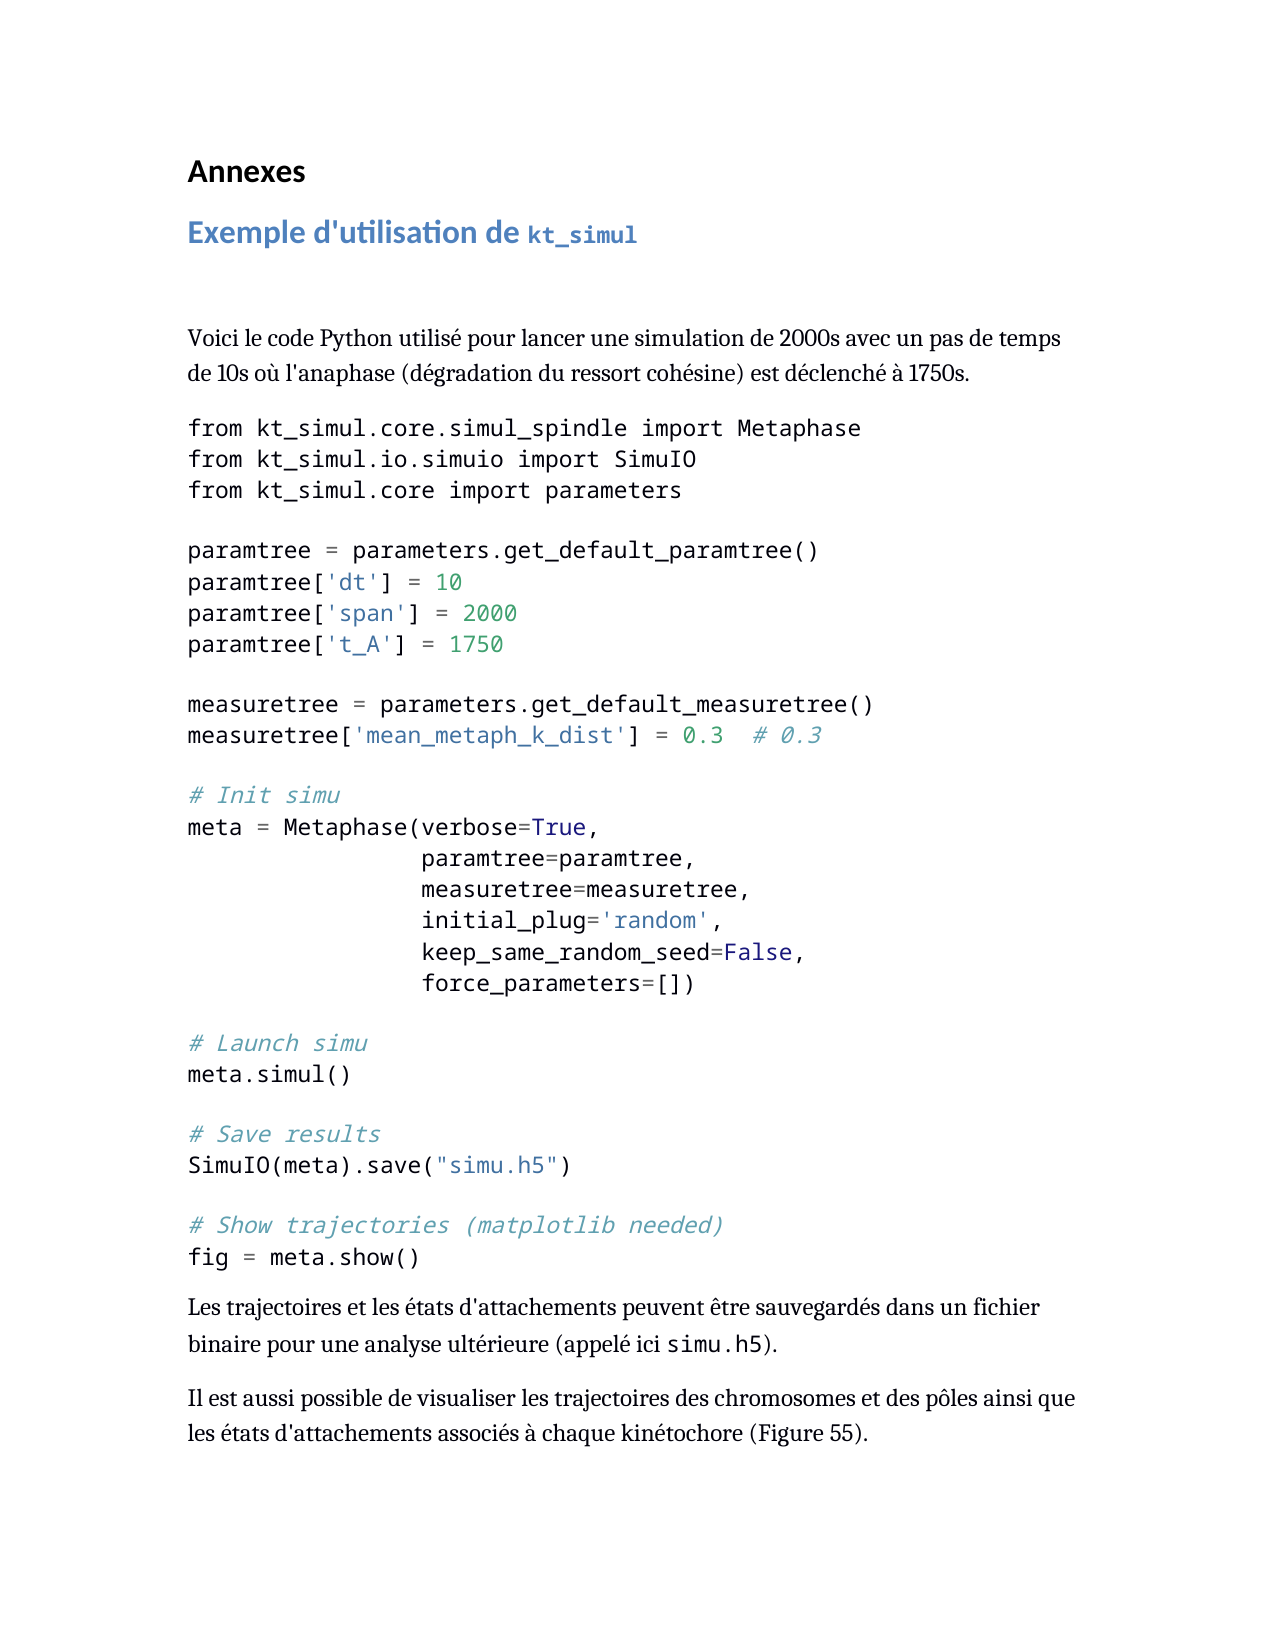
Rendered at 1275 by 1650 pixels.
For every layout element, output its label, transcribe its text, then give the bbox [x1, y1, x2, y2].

subtitle Annexes [187, 150, 1087, 191]
text Il est aussi possible de visualiser les trajectoires des chromosomes et des pôles ainsi que les états d'attachements associés à chaque kinétochore (Figure 55). [187, 1384, 1087, 1447]
subtitle Exemple d'utilisation de kt_simul [187, 212, 1087, 252]
text Les trajectoires et les états d'attachements peuvent être sauvegardés dans un fichier binaire pour une analyse ultérieure (appelé ici simu.h5). [187, 1293, 1087, 1359]
text from kt_simul.core.simul_spindle import Metaphase from kt_simul.io.simuio import SimuIO from kt_simul.core import parameters paramtree = parameters.get_default_paramtree() paramtree['dt'] = 10 paramtree['span'] = 2000 paramtree['t_A'] = 1750 measuretree = parameters.get_default_measuretree() measuretree['mean_metaph_k_dist'] = 0.3 # 0.3 # Init simu meta = Metaphase(verbose=True, paramtree=paramtree, measuretree=measuretree, initial_plug='random', keep_same_random_seed=False, force_parameters=[]) # Launch simu meta.simul() # Save results SimuIO(meta).save("simu.h5") # Show trajectories (matplotlib needed) fig = meta.show() [187, 412, 1087, 1272]
text Voici le code Python utilisé pour lancer une simulation de 2000s avec un pas de temps de 10s où l'anaphase (dégradation du ressort cohésine) est déclenché à 1750s. [187, 324, 1087, 387]
